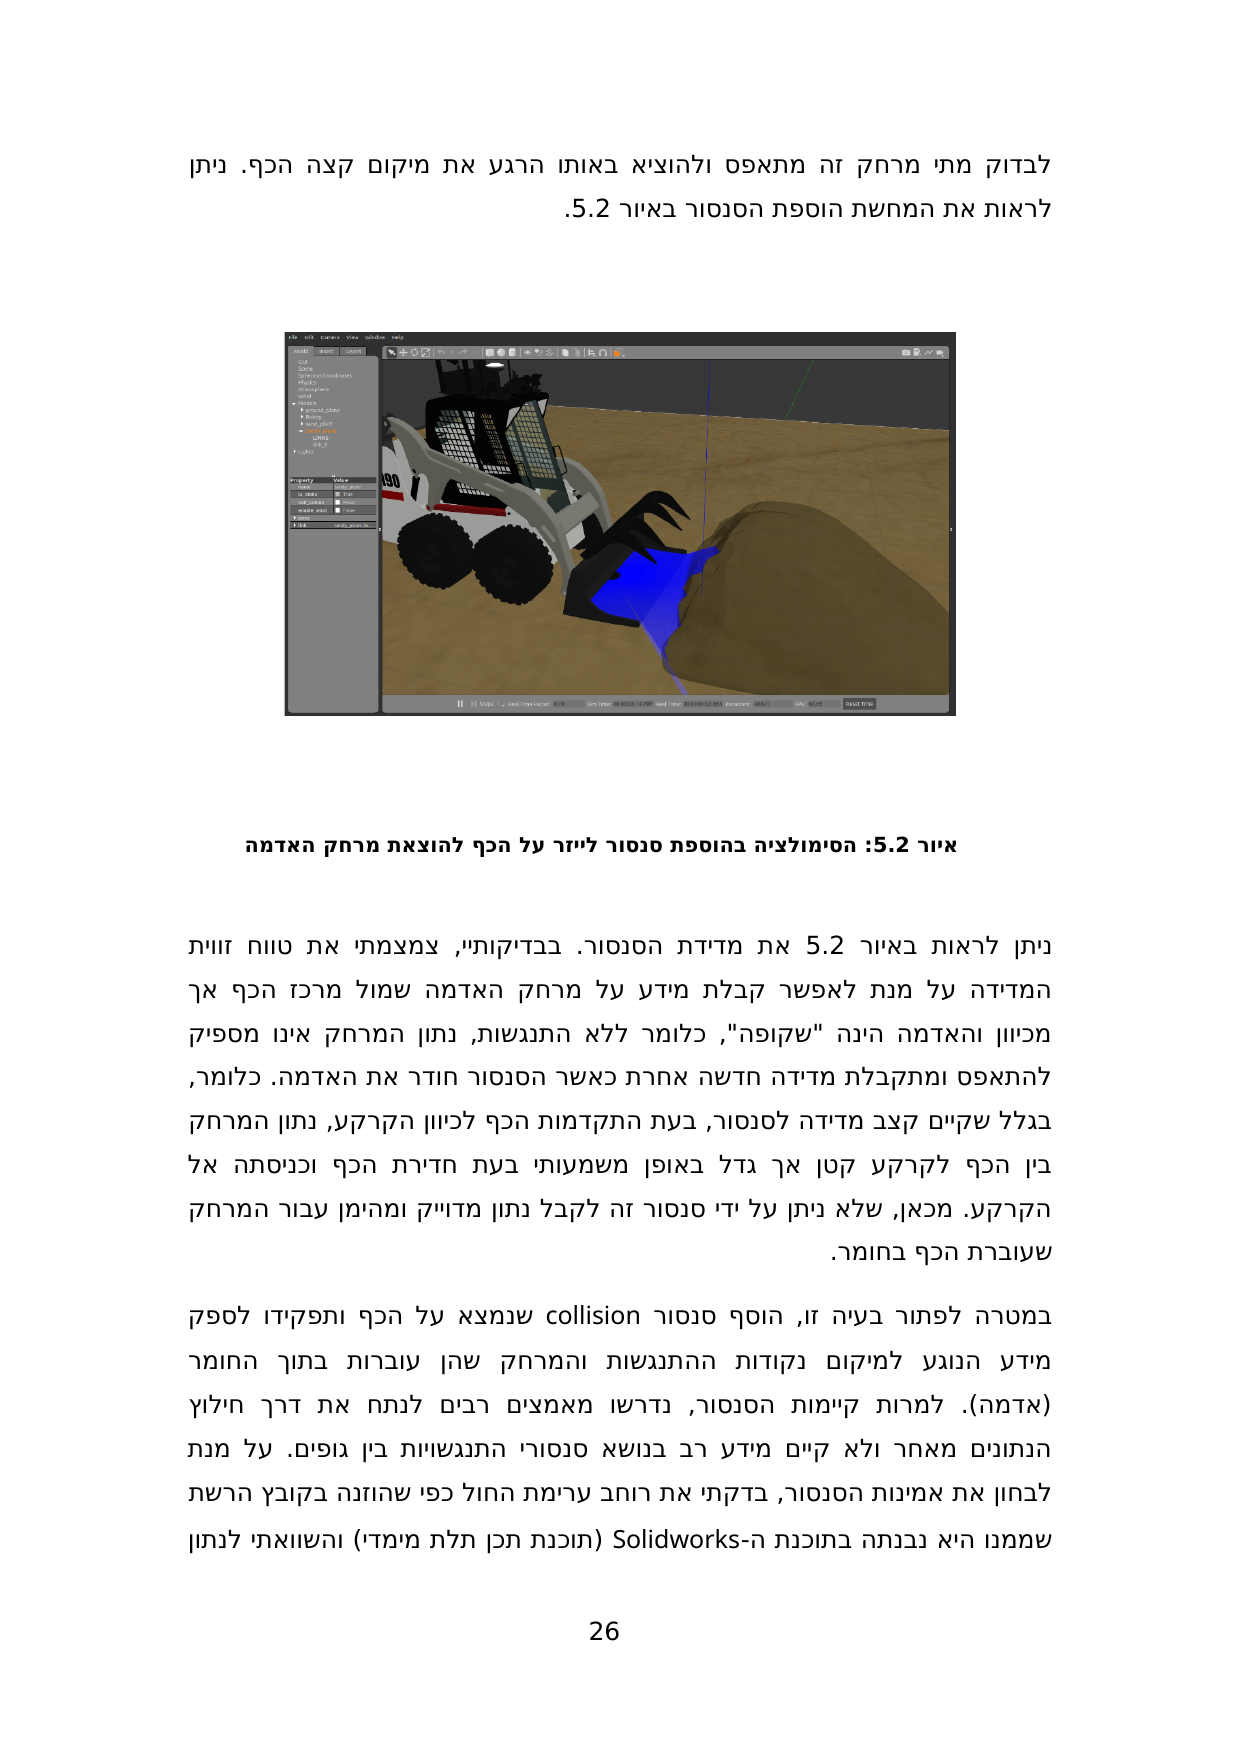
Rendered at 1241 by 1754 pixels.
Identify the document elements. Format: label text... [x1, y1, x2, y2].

picture [284, 332, 956, 716]
text ניתן לראות באיור 5.2 את מדידת הסנסור. בבדיקותיי, צמצמתי את טווח זווית המדידה על מנת לאפשר קבלת מידע על מרחק האדמה שמול מרכז הכף אך מכיוון והאדמה הינה "שקופה", כלומר ללא התנגשות, נתון המרחק אינו מספיק להתאפס ומתקבלת מדידה חדשה אחרת כאשר הסנסור חודר את האדמה. כלומר, בגלל שקיים קצב מדידה לסנסור, בעת התקדמות הכף לכיוון הקרקע, נתון המרחק בין הכף לקרקע קטן אך גדל באופן משמעותי בעת חדירת הכף וכניסתה אל הקרקע. מכאן, שלא ניתן על ידי סנסור זה לקבל נתון מדוייק ומהימן עבור המרחק שעוברת הכף בחומר. [187, 931, 1053, 1267]
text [187, 1298, 1053, 1556]
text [187, 150, 1053, 223]
